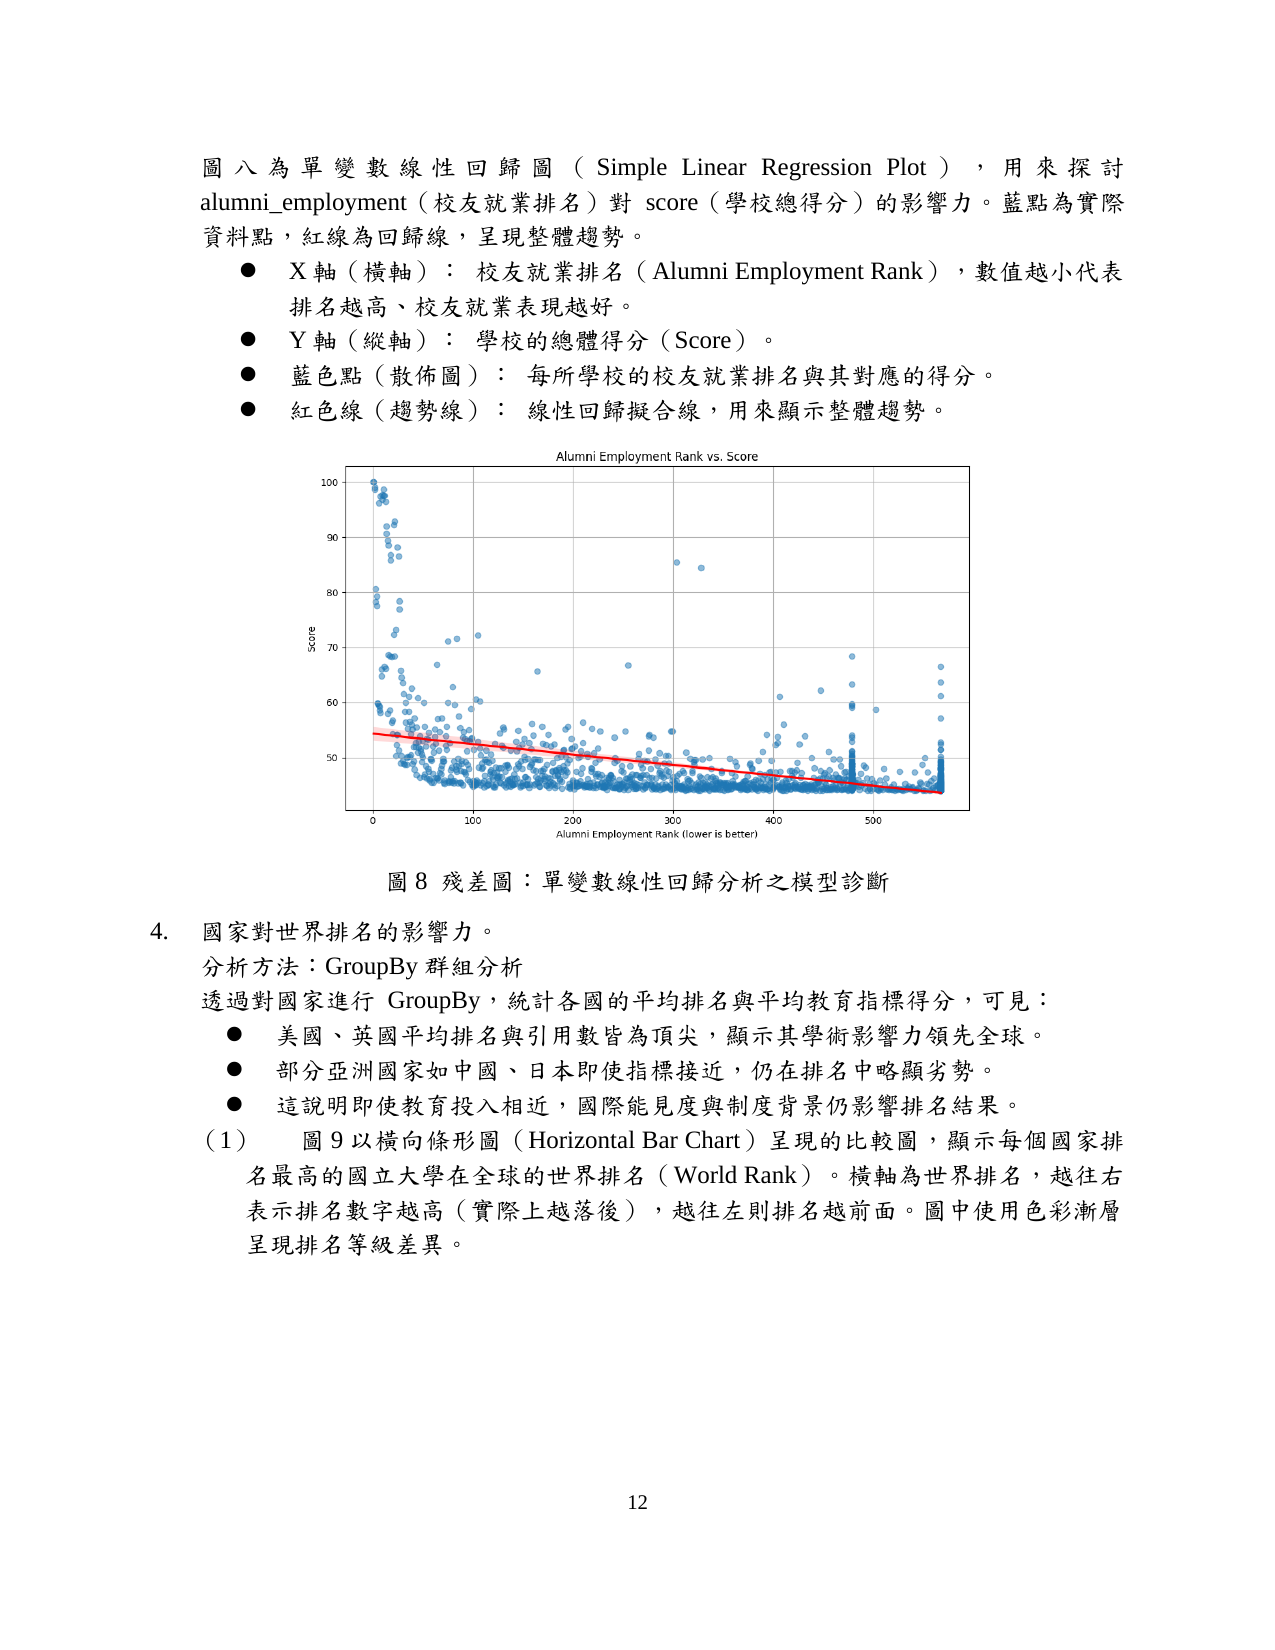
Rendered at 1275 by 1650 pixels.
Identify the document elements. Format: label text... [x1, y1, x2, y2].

list 國家對世界排名的影響力。 [150, 914, 1125, 944]
list 透過對國家進行 GroupBy，統計各國的平均排名與平均教育指標得分，可見： [200, 984, 1125, 1014]
list X軸（橫軸）： 校友就業排名（Alumni Employment Rank），數值越小代表排名越高、校友就業表現越好。 [239, 254, 1125, 319]
text 圖八 殘差圖：單變數線性回歸分析之模型診斷 [150, 865, 1125, 895]
list 圖八為單變數線性回歸圖（Simple Linear Regression Plot），用來探討alumni_employment（校友就業排名）對 score（學校總得分）的影響力。藍點為實際資料點，紅線為回歸線，呈現整體趨勢。 [200, 150, 1125, 250]
list 分析方法：GroupBy 群組分析 [200, 949, 1125, 979]
picture [300, 445, 975, 846]
list 美國、英國平均排名與引用數皆為頂尖，顯示其學術影響力領先全球。 [225, 1019, 1125, 1049]
list 這說明即使教育投入相近，國際能見度與制度背景仍影響排名結果。 [225, 1089, 1125, 1119]
list Y軸（縱軸）： 學校的總體得分（Score）。 [239, 324, 1125, 354]
list 藍色點（散佈圖）： 每所學校的校友就業排名與其對應的得分。 [239, 358, 1125, 389]
list 部分亞洲國家如中國、日本即使指標接近，仍在排名中略顯劣勢。 [225, 1054, 1125, 1084]
list 圖九以橫向條形圖（Horizontal Bar Chart）呈現的比較圖，顯示每個國家排名最高的國立大學在全球的世界排名（World Rank）。橫軸為世界排名，越往右表示排名數字越高（實際上越落後），越往左則排名越前面。圖中使用色彩漸層呈現排名等級差異。 [194, 1123, 1125, 1258]
list 紅色線（趨勢線）： 線性回歸擬合線，用來顯示整體趨勢。 [239, 393, 1125, 424]
